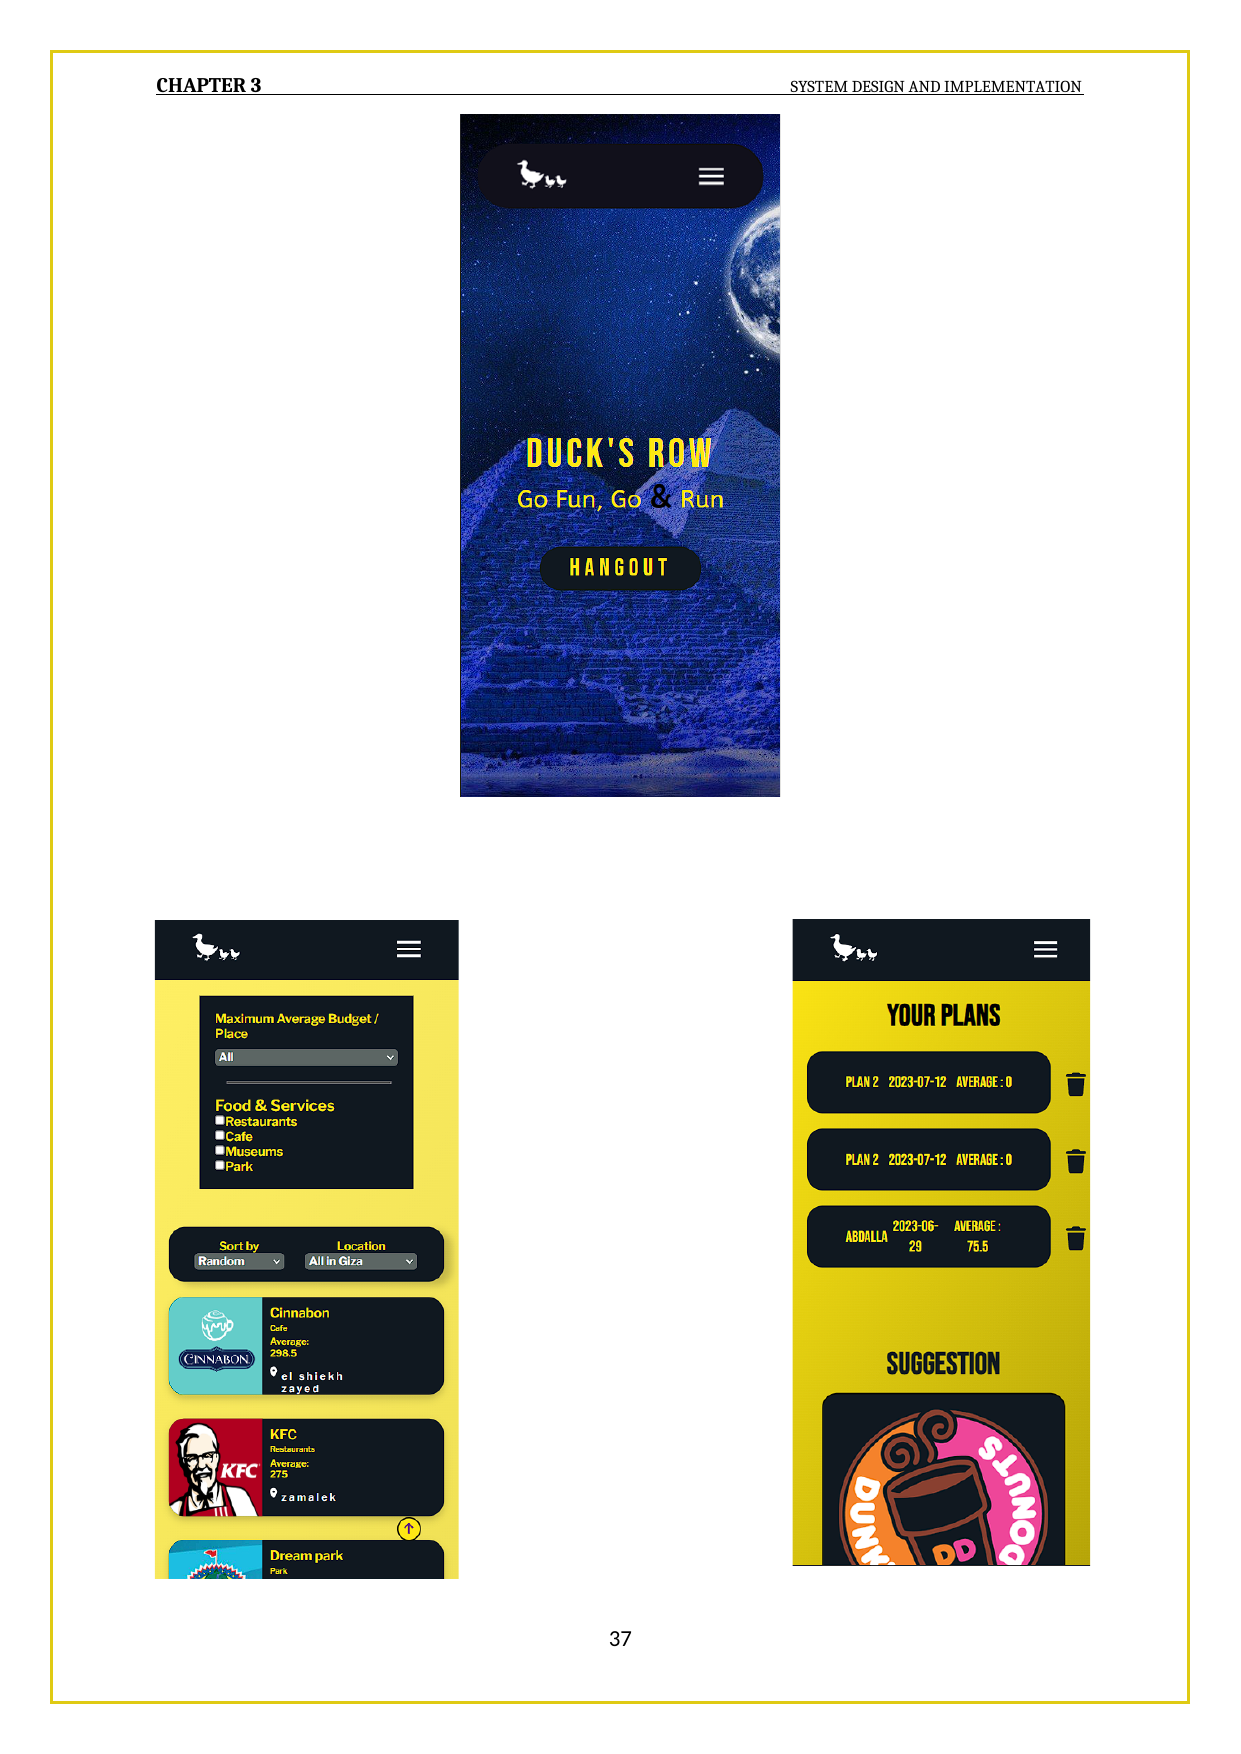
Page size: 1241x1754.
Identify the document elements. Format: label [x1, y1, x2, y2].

picture [154, 920, 459, 1579]
picture [460, 114, 780, 797]
picture [792, 919, 1091, 1566]
